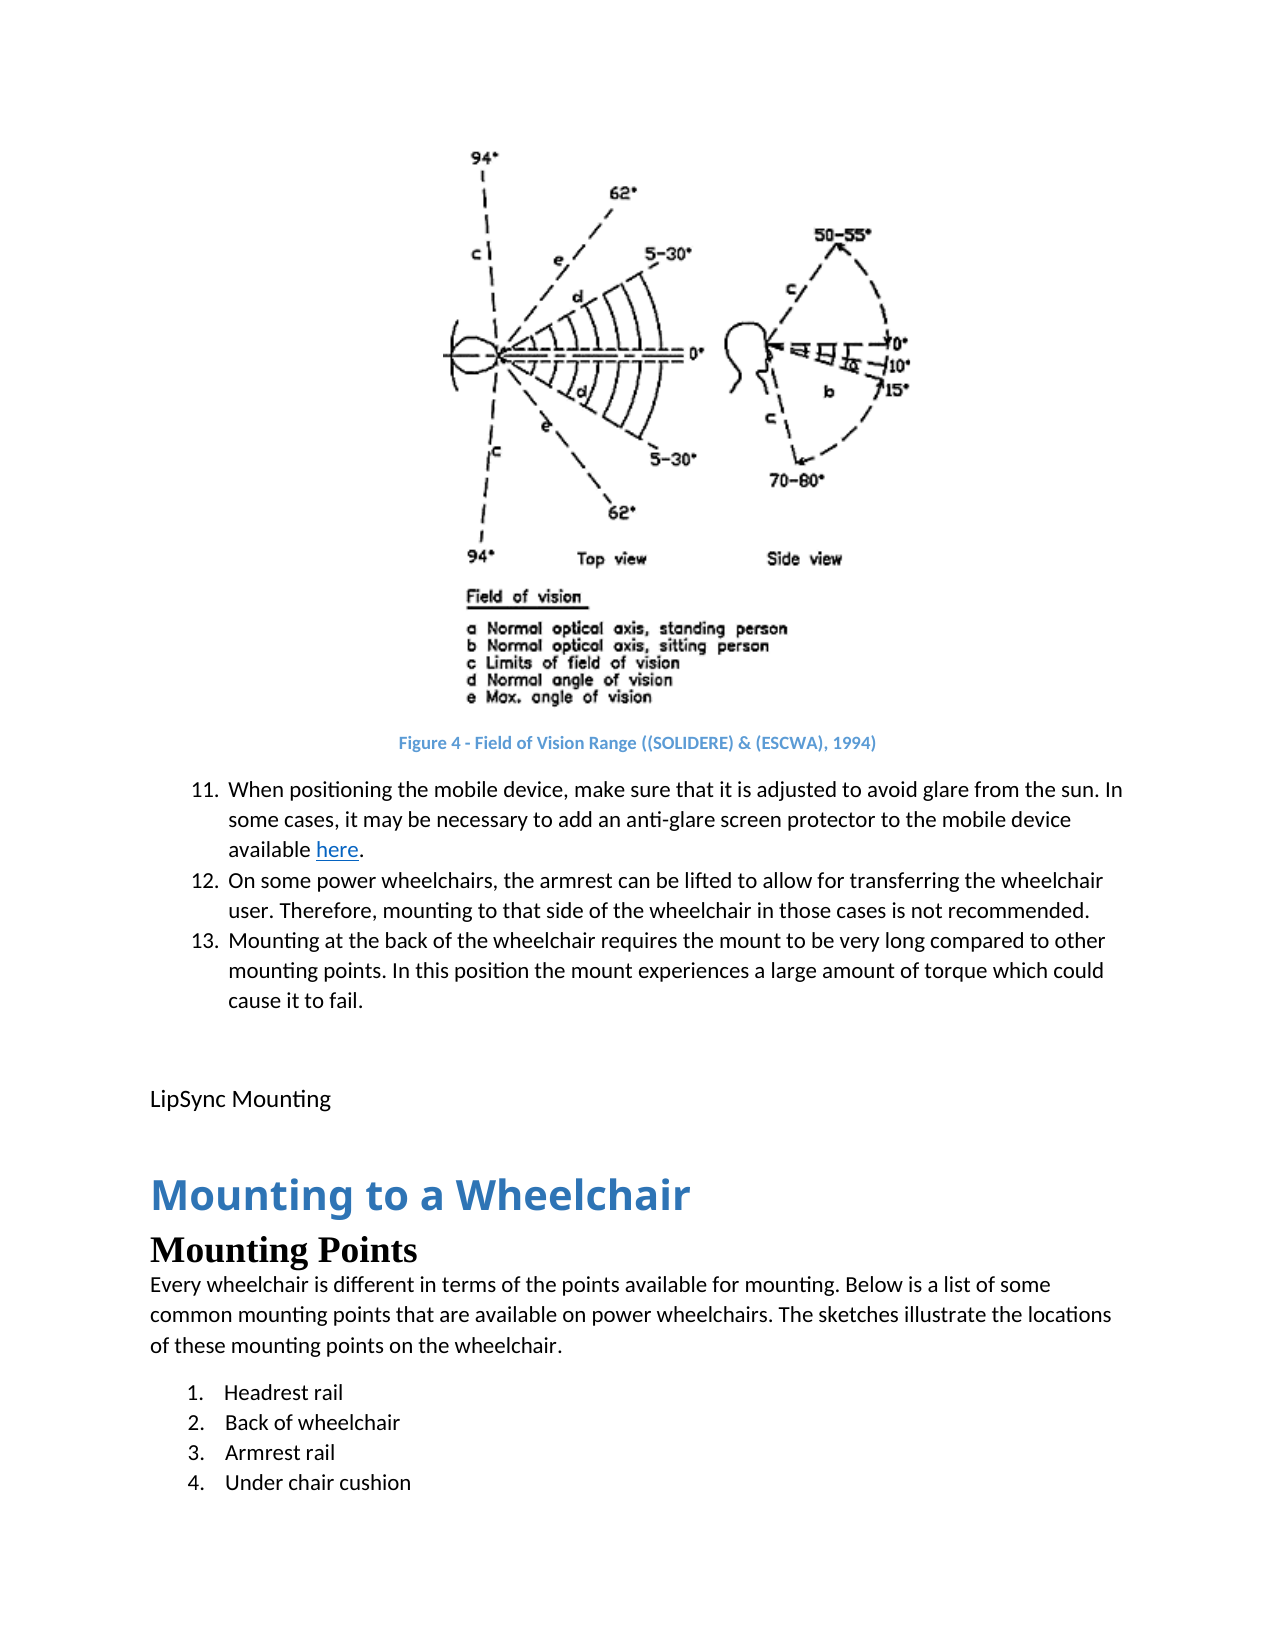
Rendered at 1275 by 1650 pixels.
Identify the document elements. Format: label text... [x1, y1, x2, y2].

list When positioning the mobile device, make sure that it is adjusted to avoid glare from the sun. In some cases, it may be necessary to add an anti-glare screen protector to the mobile device available here. [191, 775, 1125, 863]
picture [443, 150, 911, 713]
list Mounting at the back of the wheelchair requires the mount to be very long compared to other mounting points. In this position the mount experiences a large amount of torque which could cause it to fail. [191, 926, 1125, 1014]
subtitle Mounting to a Wheelchair [150, 1166, 1125, 1223]
list Headrest rail [186, 1378, 1125, 1406]
text Figure - Field of Vision Range [150, 731, 1125, 754]
list On some power wheelchairs, the armrest can be lifted to allow for transferring the wheelchair user. Therefore, mounting to that side of the wheelchair in those cases is not recommended. [191, 866, 1125, 924]
text Every wheelchair is different in terms of the points available for mounting. Below is a list of some common mounting points that are available on power wheelchairs. The sketches illustrate the locations of these mounting points on the wheelchair. [150, 1270, 1125, 1359]
subtitle Mounting Points [150, 1227, 1125, 1270]
list Armrest rail [187, 1438, 1125, 1466]
list Under chair cushion [187, 1468, 1125, 1496]
list Back of wheelchair [187, 1408, 1125, 1436]
text LipSync Mounting [150, 1083, 1125, 1113]
